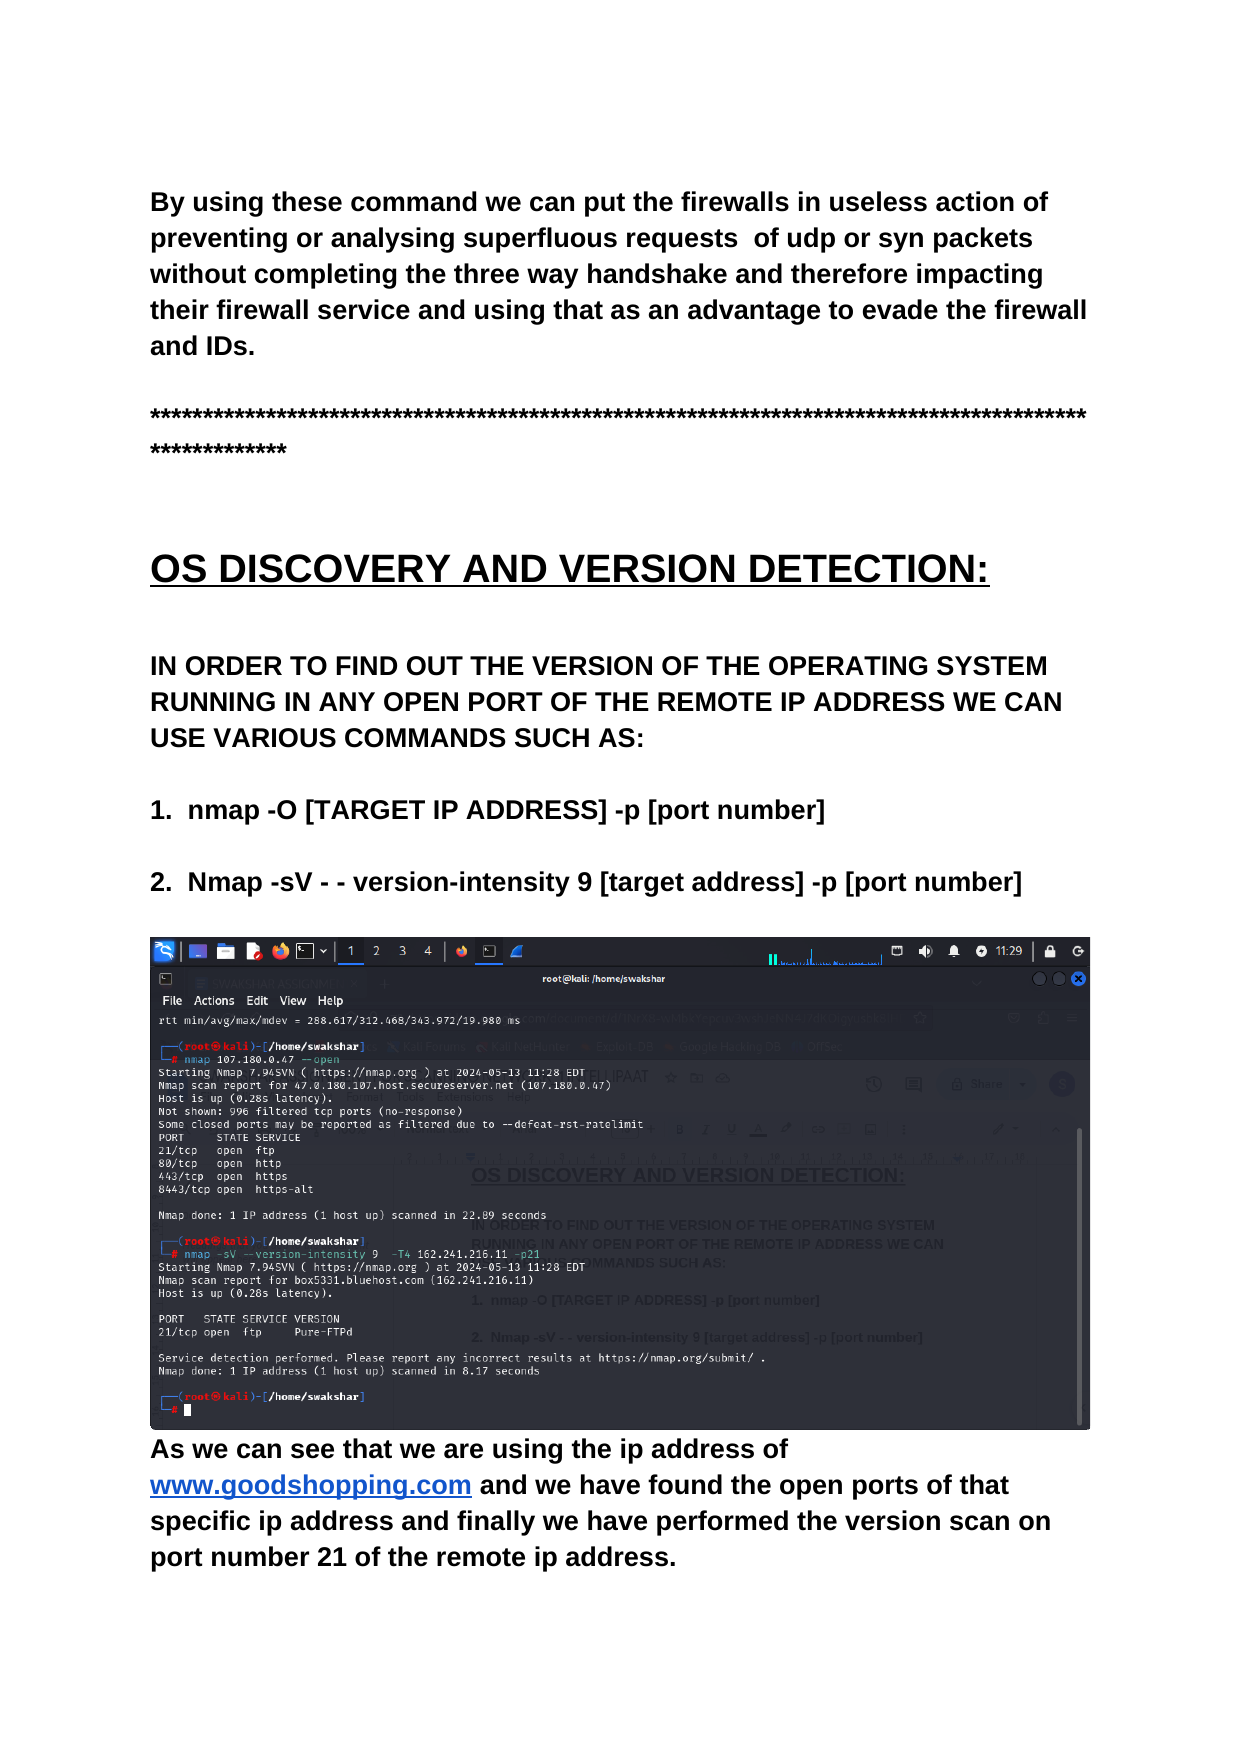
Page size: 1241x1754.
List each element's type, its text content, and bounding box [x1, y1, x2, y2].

text 2. Nmap -sV - - version-intensity 9 [target address] -p [port number] [150, 866, 1090, 897]
text 1. nmap -O [TARGET IP ADDRESS] -p [port number] [150, 794, 1090, 825]
picture [150, 937, 1091, 1430]
text IN ORDER TO FIND OUT THE VERSION OF THE OPERATING SYSTEM RUNNING IN ANY OPEN PORT OF THE REMOTE IP ADDRESS WE CAN USE VARIOUS COMMANDS SUCH AS: [150, 650, 1090, 753]
text ****************************************************************************************************** [150, 402, 1090, 469]
text OS DISCOVERY AND VERSION DETECTION: [150, 545, 1090, 591]
text By using these command we can put the firewalls in useless action of preventing or analysing superfluous requests of udp or syn packets without completing the three way handshake and therefore impacting their firewall service and using that as an advantage to evade the firewall and IDs. [150, 186, 1090, 361]
text As we can see that we are using the ip address of www.goodshopping.com and we have found the open ports of that specific ip address and finally we have performed the version scan on port number 21 of the remote ip address. [150, 1433, 1090, 1572]
